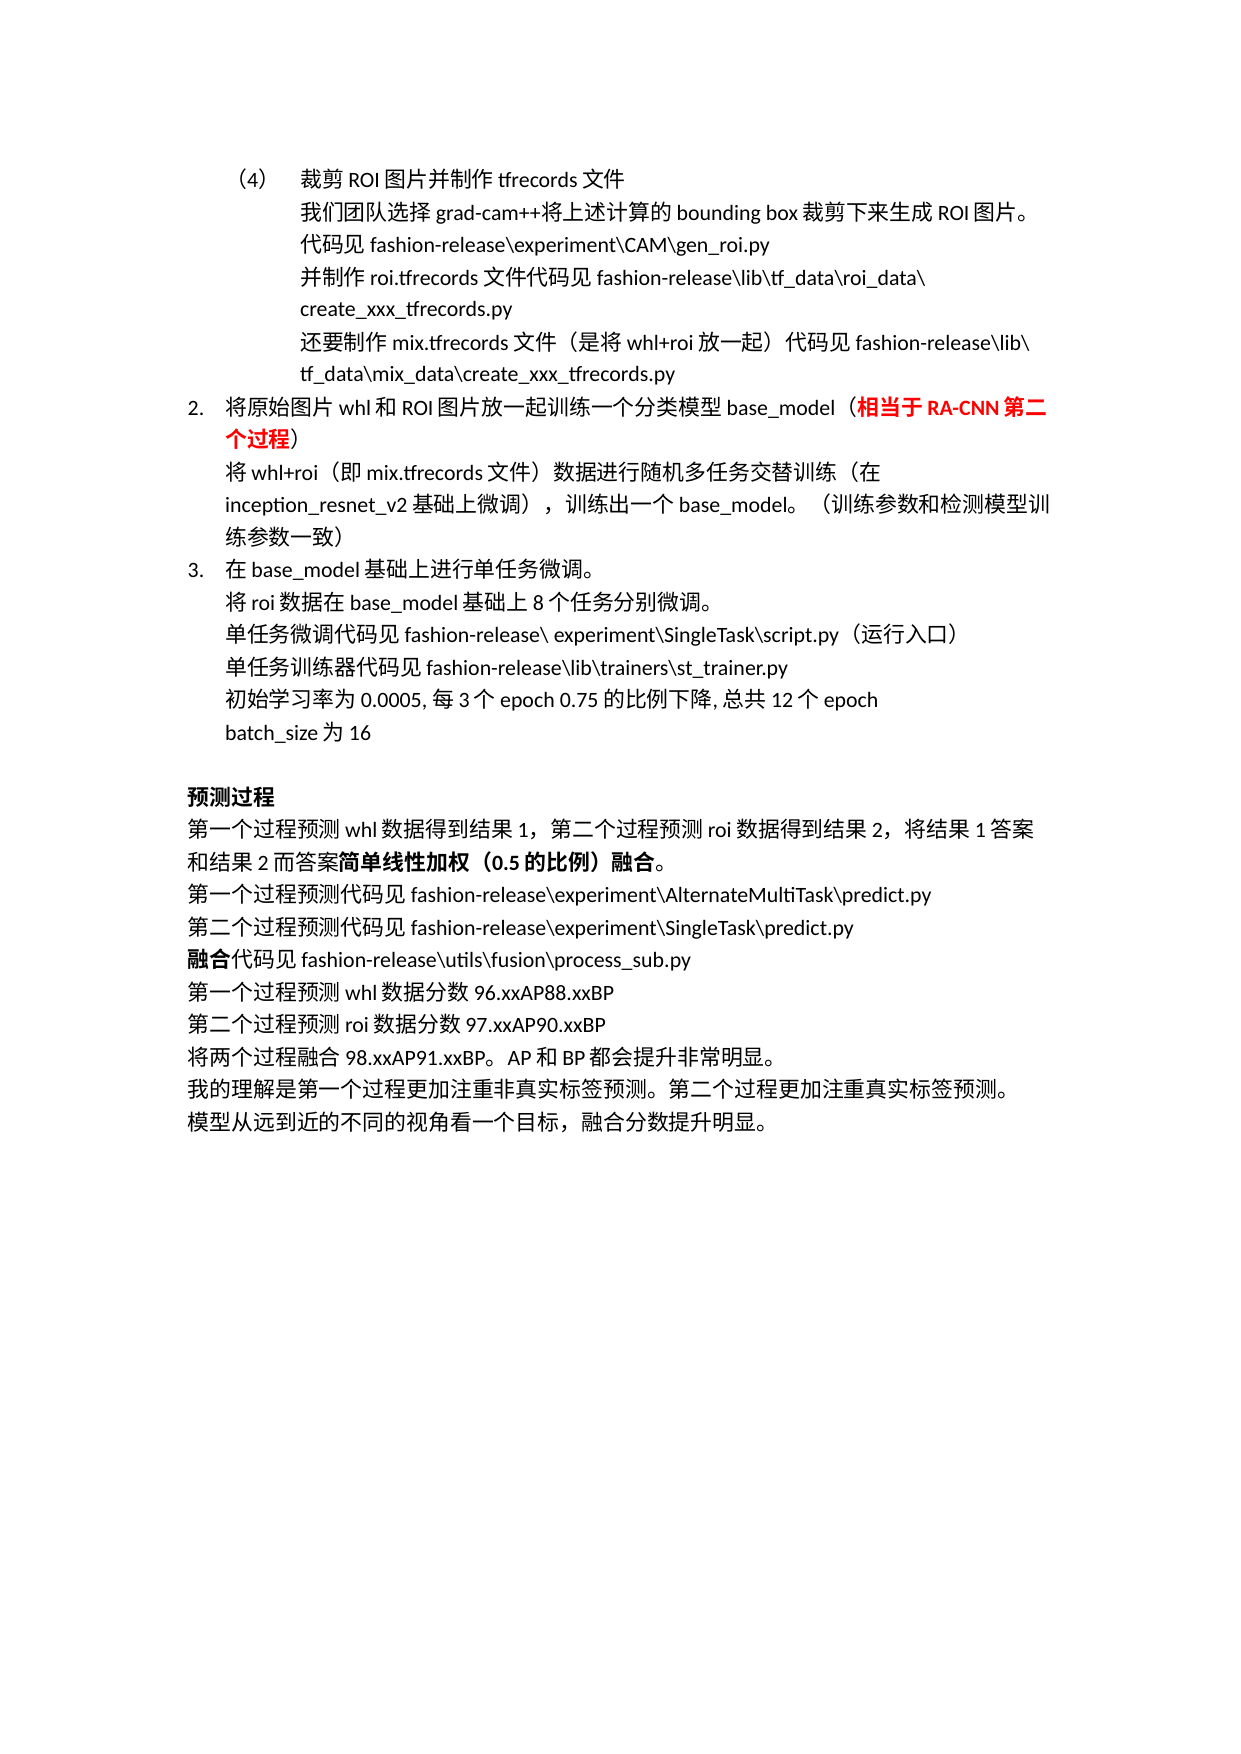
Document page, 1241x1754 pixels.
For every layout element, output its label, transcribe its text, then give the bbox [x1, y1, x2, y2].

text 第一个过程预测代码见fashion-release\experiment\AlternateMultiTask\predict.py [187, 877, 1053, 909]
text 我的理解是第一个过程更加注重非真实标签预测。第二个过程更加注重真实标签预测。 [187, 1072, 1053, 1104]
text 第一个过程预测whl数据得到结果1，第二个过程预测roi数据得到结果2，将结果1答案和结果2而答案简单线性加权（0.5的比例）融合。 [187, 812, 1053, 877]
list 将whl+roi（即mix.tfrecords文件）数据进行随机多任务交替训练（在inception_resnet_v2基础上微调），训练出一个base_model。（训练参数和检测模型训练参数一致） [225, 454, 1053, 552]
list 单任务训练器代码见fashion-release\lib\trainers\st_trainer.py [225, 649, 1053, 682]
list 在base_model基础上进行单任务微调。 [187, 552, 1053, 584]
list 还要制作mix.tfrecords文件（是将whl+roi放一起）代码见fashion-release\lib\tf_data\mix_data\create_xxx_tfrecords.py [300, 324, 1053, 389]
list 将原始图片whl和ROI图片放一起训练一个分类模型base_model（相当于RA-CNN第二个过程） [187, 389, 1053, 454]
list batch_size为16 [225, 714, 1053, 747]
text 第一个过程预测whl数据分数96.xxAP88.xxBP [187, 974, 1053, 1007]
text 模型从远到近的不同的视角看一个目标，融合分数提升明显。 [187, 1104, 1053, 1137]
text 第二个过程预测roi数据分数97.xxAP90.xxBP [187, 1007, 1053, 1039]
list 我们团队选择grad-cam++将上述计算的bounding box裁剪下来生成ROI图片。代码见fashion-release\experiment\CAM\gen_roi.py [300, 194, 1053, 259]
list 初始学习率为0.0005, 每3个epoch 0.75的比例下降, 总共12个epoch [225, 682, 1053, 714]
list 并制作roi.tfrecords文件代码见fashion-release\lib\tf_data\roi_data\create_xxx_tfrecords.py [300, 259, 1053, 324]
list 单任务微调代码见fashion-release\ experiment\SingleTask\script.py（运行入口） [225, 617, 1053, 649]
text 将两个过程融合98.xxAP91.xxBP。AP和BP都会提升非常明显。 [187, 1039, 1053, 1072]
text 预测过程 [187, 779, 1053, 812]
list 将roi数据在base_model基础上8个任务分别微调。 [225, 584, 1053, 617]
text 第二个过程预测代码见fashion-release\experiment\SingleTask\predict.py [187, 909, 1053, 942]
text 融合代码见fashion-release\utils\fusion\process_sub.py [187, 942, 1053, 974]
list 裁剪ROI图片并制作tfrecords文件 [225, 162, 1053, 194]
